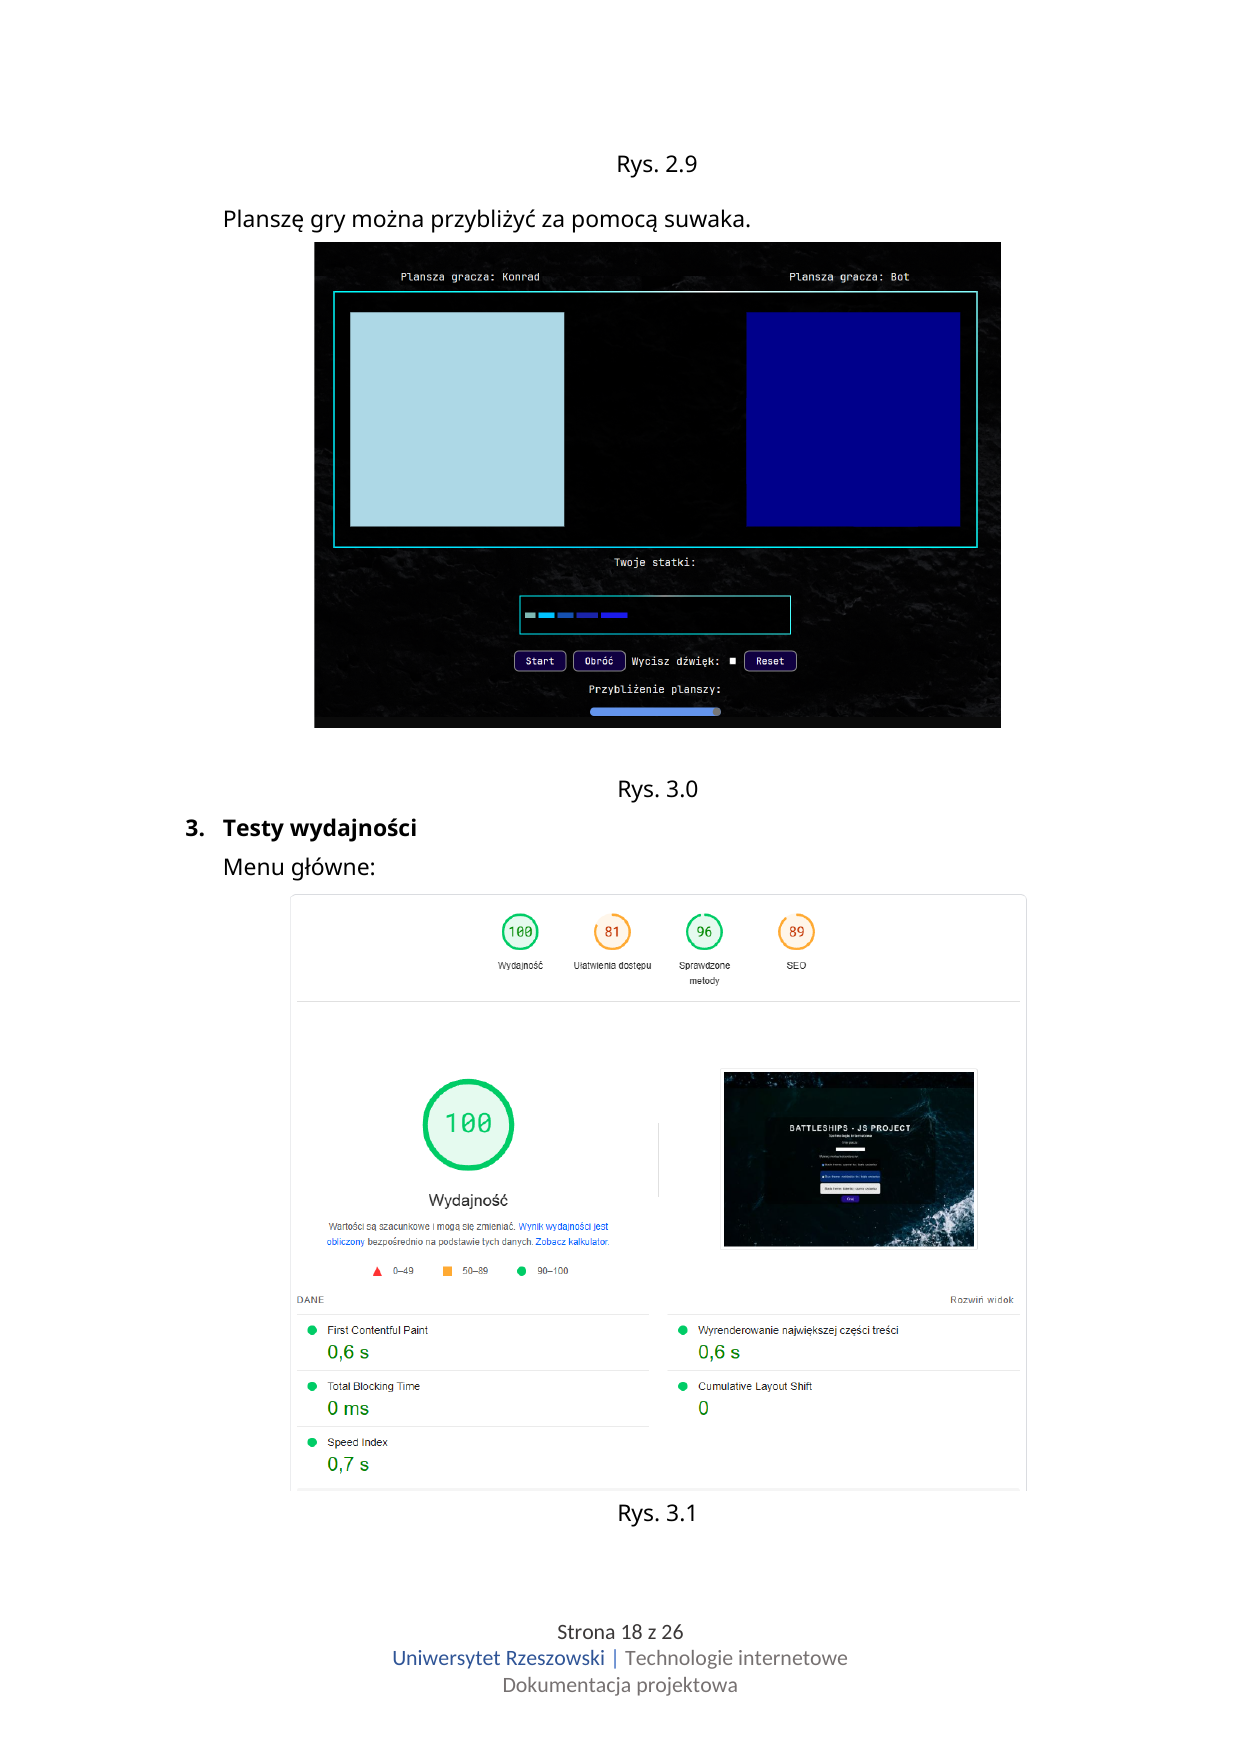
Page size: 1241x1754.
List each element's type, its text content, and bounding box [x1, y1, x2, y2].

list Rys. 3.0 [223, 773, 1093, 804]
list Menu główne: [223, 851, 1093, 882]
list Testy wydajności [185, 812, 1093, 843]
picture [281, 890, 1034, 1491]
list Planszę gry można przybliżyć za pomocą suwaka. [223, 203, 1093, 234]
list Rys. 3.1 [223, 1497, 1093, 1528]
picture [314, 242, 1001, 728]
text Rys. 2.9 [221, 148, 1093, 179]
